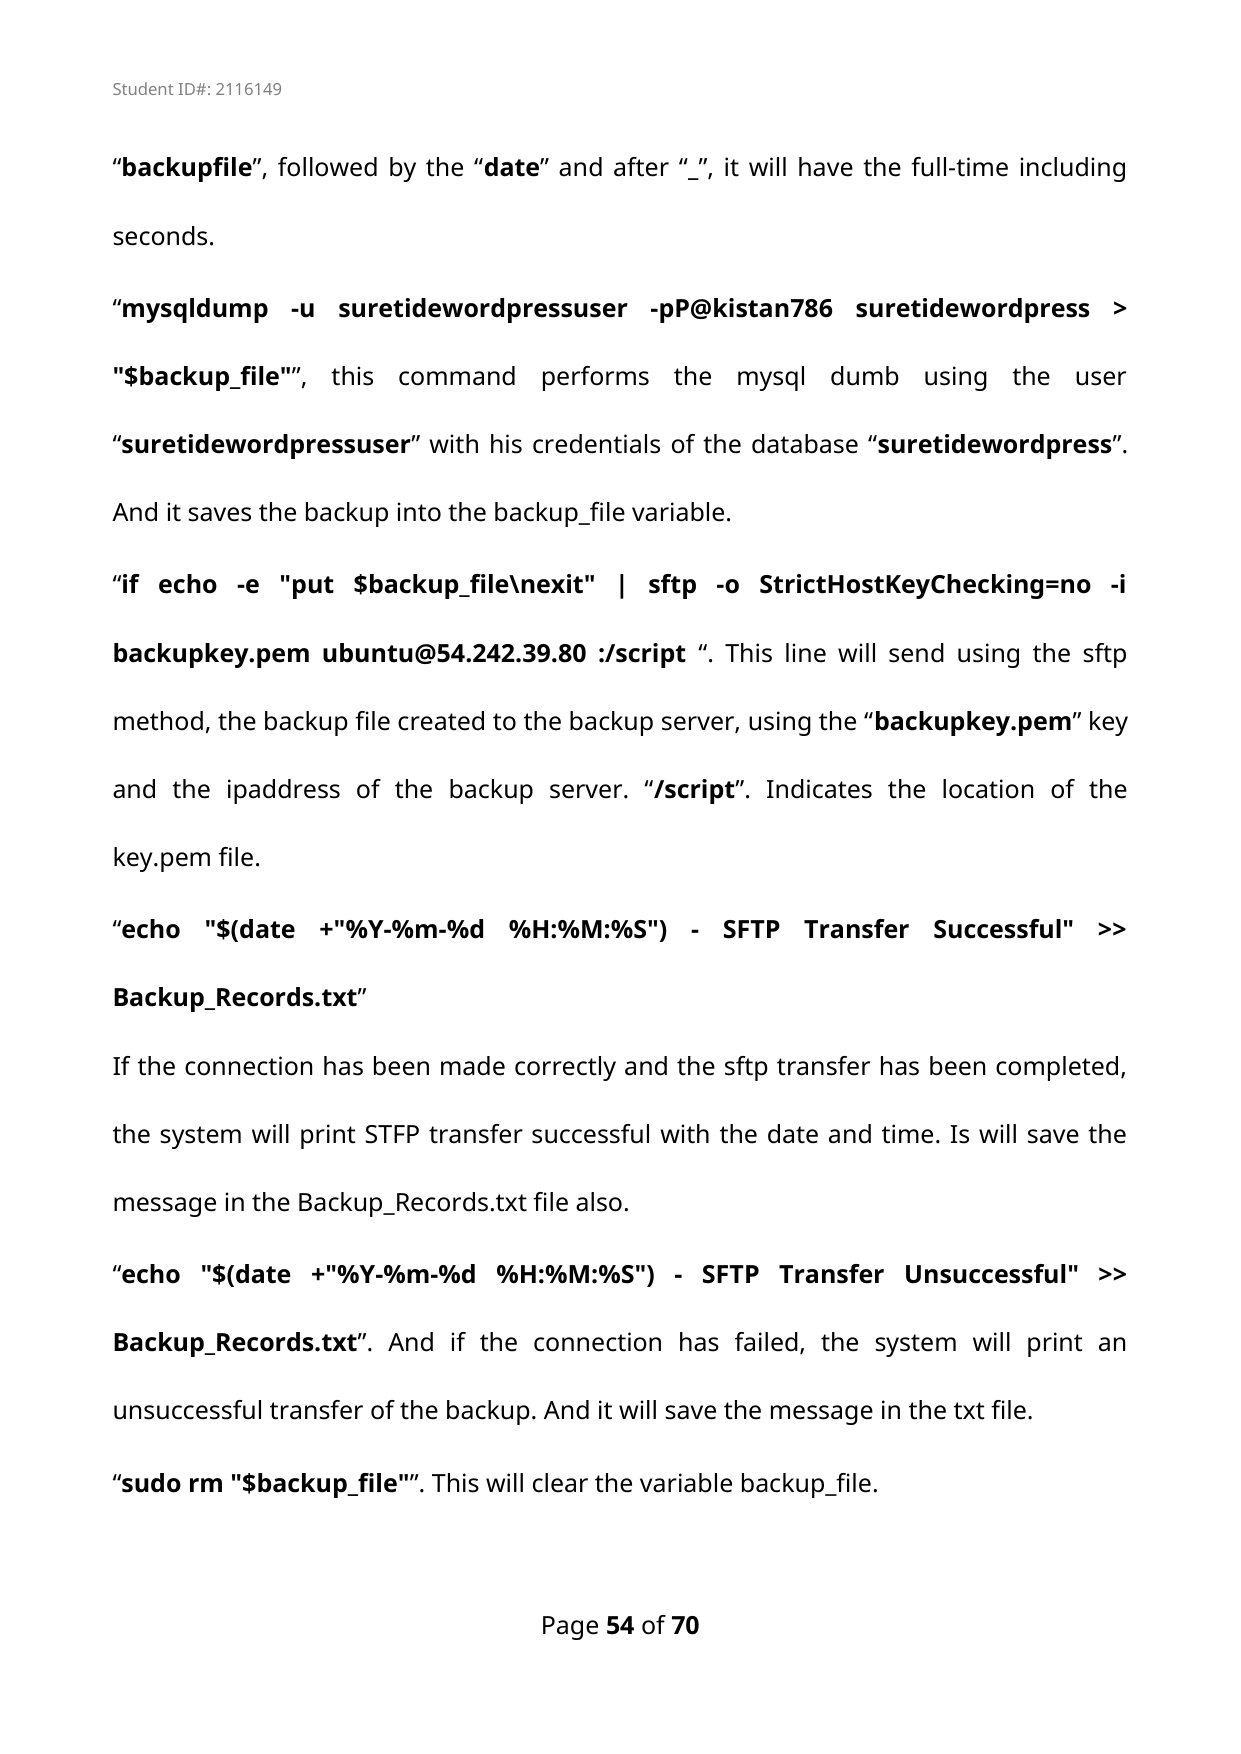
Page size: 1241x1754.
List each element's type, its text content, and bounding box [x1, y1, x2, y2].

text “echo "$(date +"%Y-%m-%d %H:%M:%S") - SFTP Transfer Successful" >> Backup_Records.txt” If the connection has been made correctly and the sftp transfer has been completed, the system will print STFP transfer successful with the date and time. Is will save the message in the Backup_Records.txt file also. [112, 912, 1128, 1218]
text “sudo rm "$backup_file"”. This will clear the variable backup_file. [112, 1465, 1128, 1499]
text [112, 150, 1128, 252]
text “echo "$(date +"%Y-%m-%d %H:%M:%S") - SFTP Transfer Unsuccessful" >> Backup_Records.txt”. And if the connection has failed, the system will print an unsuccessful transfer of the backup. And it will save the message in the txt file. [112, 1257, 1128, 1427]
text “mysqldump -u suretidewordpressuser -pP@kistan786 suretidewordpress > "$backup_file"”, this command performs the mysql dumb using the user “suretidewordpressuser” with his credentials of the database “suretidewordpress”. And it saves the backup into the backup_file variable. [112, 290, 1128, 529]
text “if echo -e "put $backup_file\nexit" | sftp -o StrictHostKeyChecking=no -i backupkey.pem ubuntu@54.242.39.80 :/script “. This line will send using the sftp method, the backup file created to the backup server, using the “backupkey.pem” key and the ipaddress of the backup server. “/script”. Indicates the location of the key.pem file. [112, 567, 1128, 874]
